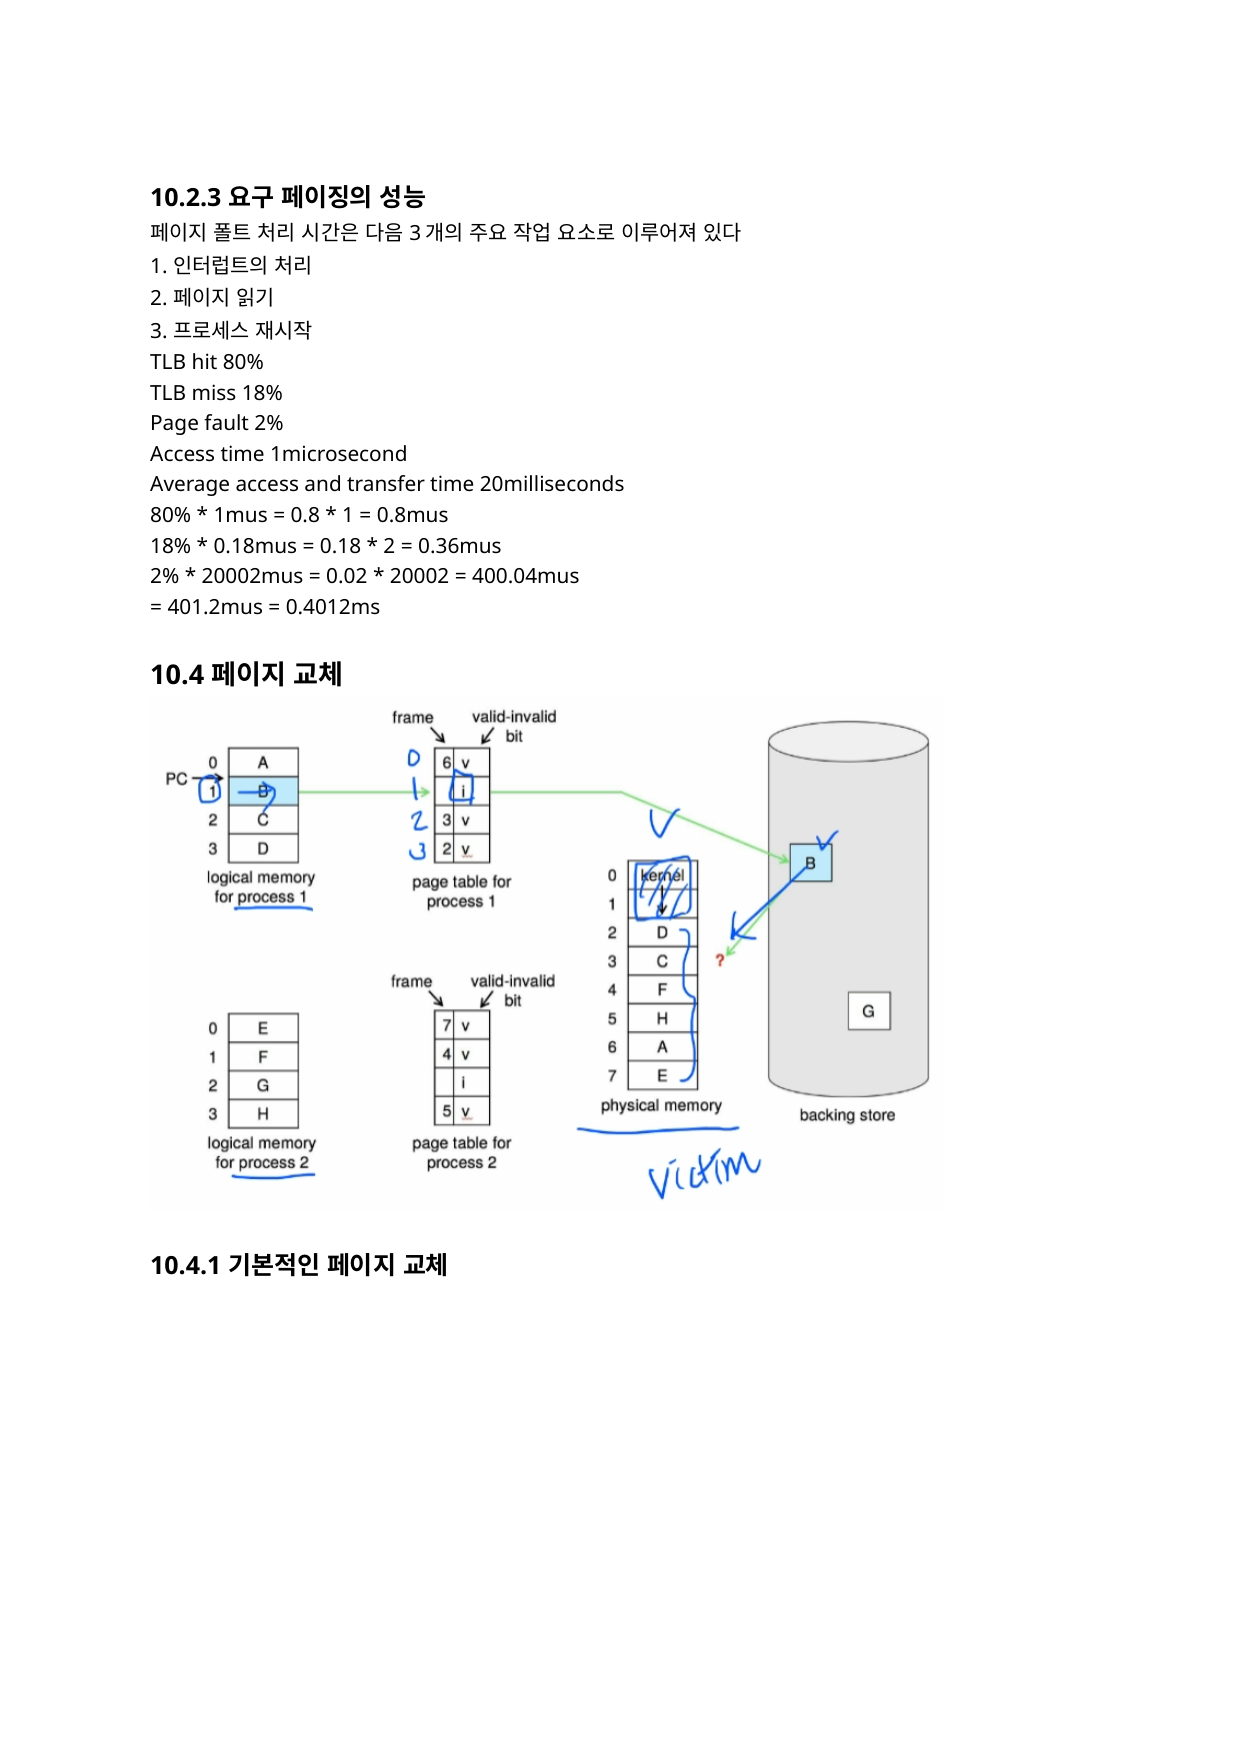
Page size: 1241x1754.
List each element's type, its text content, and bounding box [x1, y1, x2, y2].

text Access time 1microsecond [150, 439, 1090, 467]
text 3. 프로세스 재시작 [150, 314, 1090, 345]
picture [150, 695, 943, 1213]
text 10.4 페이지 교체 [150, 653, 1090, 693]
text 80% * 1mus = 0.8 * 1 = 0.8mus [150, 500, 1090, 529]
text = 401.2mus = 0.4012ms [150, 592, 1090, 621]
text TLB miss 18% [150, 378, 1090, 406]
text Average access and transfer time 20milliseconds [150, 469, 1090, 498]
text 10.2.3 요구 페이징의 성능 [150, 177, 1090, 213]
text Page fault 2% [150, 408, 1090, 437]
text 2% * 20002mus = 0.02 * 20002 = 400.04mus [150, 561, 1090, 590]
text 2. 페이지 읽기 [150, 282, 1090, 312]
text 18% * 0.18mus = 0.18 * 2 = 0.36mus [150, 531, 1090, 559]
text 1. 인터럽트의 처리 [150, 249, 1090, 279]
text 10.4.1 기본적인 페이지 교체 [150, 1246, 1090, 1282]
text TLB hit 80% [150, 347, 1090, 376]
text 페이지 폴트 처리 시간은 다음 3개의 주요 작업 요소로 이루어져 있다 [150, 216, 1090, 247]
